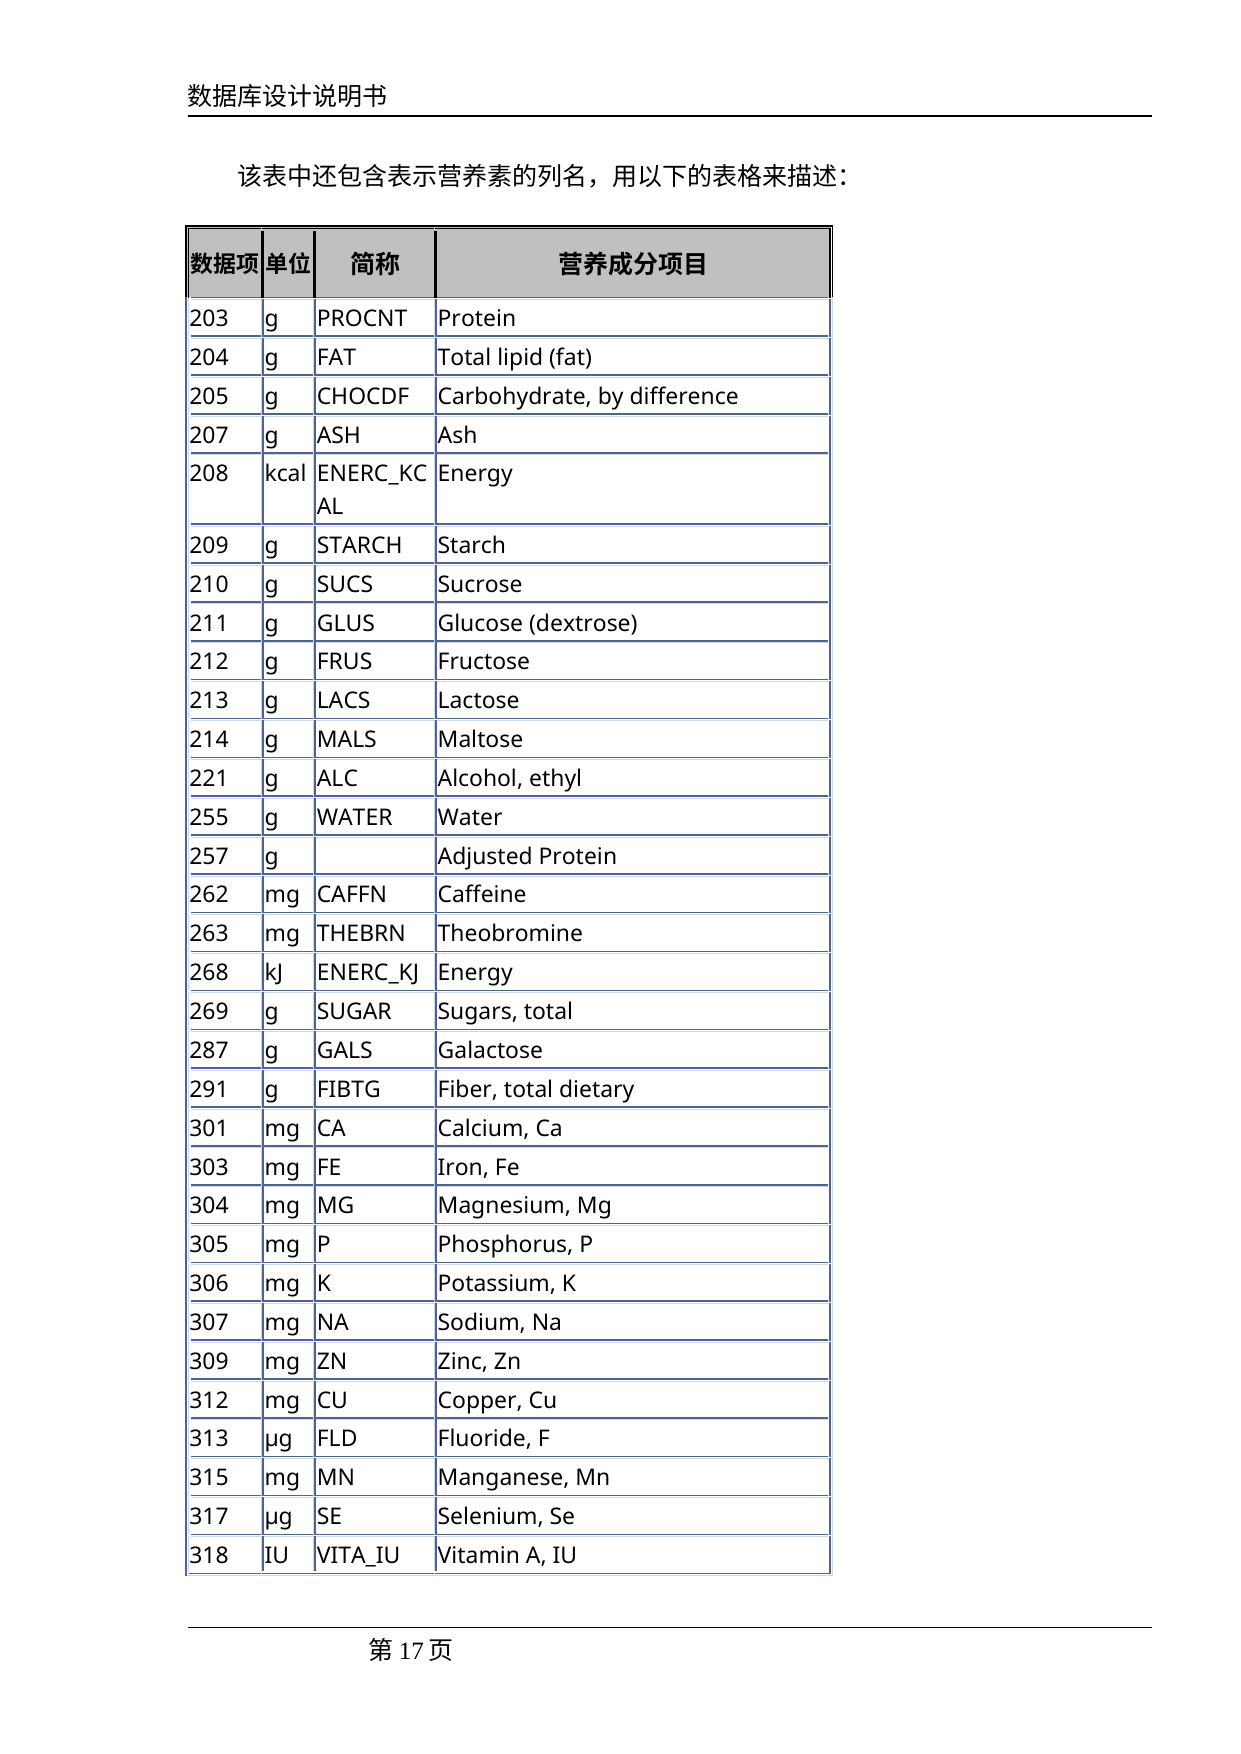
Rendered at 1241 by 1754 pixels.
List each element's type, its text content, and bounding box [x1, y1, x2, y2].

table_cell 303 [189, 1145, 261, 1184]
table_cell CHOCDF [316, 378, 434, 413]
table_cell g [264, 993, 313, 1028]
table_cell g [264, 838, 313, 873]
table_cell [316, 838, 434, 873]
table_cell 315 [187, 1456, 262, 1495]
table_cell 212 [189, 640, 261, 679]
table_cell mg [264, 1343, 313, 1378]
table_cell Energy [435, 951, 831, 989]
table_cell g [264, 721, 313, 756]
table_cell g [264, 417, 313, 452]
table_cell Water [437, 795, 830, 834]
table_cell 204 [189, 335, 261, 374]
table_cell Copper, Cu [437, 1378, 830, 1417]
table_cell ENERC_KJ [316, 954, 434, 989]
table_cell mg [264, 877, 313, 912]
table_cell 263 [187, 912, 262, 951]
table_cell mg [264, 915, 313, 951]
table_cell Phosphorus, P [435, 1223, 831, 1262]
table_cell FLD [316, 1420, 434, 1456]
table_cell 287 [189, 1029, 261, 1067]
table_cell µg [264, 1420, 313, 1456]
table_cell kJ [264, 954, 313, 989]
table_cell 318 [189, 1534, 262, 1572]
table_header 单位 [262, 229, 314, 297]
table_cell 257 [189, 834, 261, 873]
table_cell LACS [316, 682, 434, 718]
table_cell K [316, 1265, 434, 1300]
table_cell g [264, 566, 313, 601]
table_cell Magnesium, Mg [437, 1184, 829, 1223]
table_cell CA [316, 1110, 434, 1145]
table_cell SUGAR [316, 993, 434, 1028]
table_cell Glucose (dextrose) [437, 601, 829, 640]
table_cell kcal [264, 455, 313, 523]
table_cell ALC [316, 760, 434, 795]
table_cell Protein [435, 297, 831, 335]
table_cell PROCNT [316, 300, 434, 335]
table_cell 305 [187, 1223, 262, 1262]
table_cell 301 [189, 1106, 261, 1145]
table_cell Calcium, Ca [437, 1106, 830, 1145]
table_cell MG [316, 1187, 434, 1223]
table_cell Sodium, Na [437, 1300, 830, 1339]
table_cell Zinc, Zn [437, 1339, 830, 1378]
table_cell Fluoride, F [437, 1417, 829, 1456]
table_cell Manganese, Mn [435, 1456, 831, 1495]
table_cell Potassium, K [435, 1262, 831, 1300]
table_cell FE [316, 1148, 434, 1184]
table_cell 262 [189, 873, 261, 912]
table_header 简称 [314, 227, 435, 297]
table_cell Fructose [437, 640, 829, 679]
table_cell g [264, 760, 313, 795]
table_cell 309 [189, 1339, 261, 1378]
table_cell FAT [316, 339, 434, 374]
table_cell 306 [187, 1262, 262, 1300]
table_cell mg [264, 1459, 313, 1495]
table_cell 210 [189, 562, 261, 601]
table_cell Vitamin A, IU [435, 1534, 830, 1572]
table_cell 291 [189, 1067, 261, 1106]
table_header 营养成分项目 [435, 229, 829, 297]
table_cell SUCS [316, 566, 434, 601]
table_cell Alcohol, ethyl [437, 756, 830, 795]
table_cell 213 [187, 679, 262, 718]
table_cell WATER [316, 799, 434, 834]
table_cell 317 [187, 1495, 262, 1533]
table_cell g [264, 1071, 313, 1106]
table_cell Starch [437, 523, 830, 562]
table_cell g [264, 300, 313, 335]
table_cell g [264, 378, 313, 413]
table_cell 207 [189, 413, 261, 452]
table_cell CU [316, 1382, 434, 1417]
table_cell 255 [189, 795, 261, 834]
table_cell STARCH [316, 527, 434, 562]
table_cell mg [264, 1304, 313, 1339]
table_cell g [264, 799, 313, 834]
table_cell mg [264, 1265, 313, 1300]
table_cell Energy [437, 452, 829, 523]
table_cell 205 [189, 374, 261, 413]
table_cell IU [262, 1537, 314, 1572]
table_cell Maltose [435, 718, 831, 756]
table_cell ENERC_KCAL [316, 455, 434, 523]
text 该表中还包含表示营养素的列名，用以下的表格来描述： [187, 142, 1152, 207]
table_cell g [264, 604, 313, 640]
table_cell GALS [316, 1032, 434, 1067]
table_cell 268 [187, 951, 262, 989]
table_cell Total lipid (fat) [437, 335, 830, 374]
table_cell 211 [189, 601, 261, 640]
table_cell GLUS [316, 604, 434, 640]
table_cell Galactose [437, 1029, 830, 1067]
table_cell 208 [189, 452, 261, 523]
table_cell MALS [316, 721, 434, 756]
table_cell mg [264, 1382, 313, 1417]
table_cell g [264, 339, 313, 374]
table_cell mg [264, 1187, 313, 1223]
table_cell 203 [187, 297, 262, 335]
table_cell 304 [189, 1184, 261, 1223]
table_cell 313 [189, 1417, 261, 1456]
table_cell FRUS [316, 643, 434, 679]
table_cell mg [264, 1110, 313, 1145]
table_cell Caffeine [437, 873, 830, 912]
table_cell THEBRN [316, 915, 434, 951]
table_cell P [316, 1226, 434, 1262]
table_cell Fiber, total dietary [437, 1067, 830, 1106]
table_cell VITA_IU [314, 1537, 435, 1572]
table_header 数据项 [189, 227, 262, 297]
table_cell NA [316, 1304, 434, 1339]
table_cell Sugars, total [437, 990, 830, 1028]
table_cell ZN [316, 1343, 434, 1378]
table_cell CAFFN [316, 877, 434, 912]
table_cell 269 [189, 990, 261, 1028]
table_cell Lactose [435, 679, 831, 718]
table_cell Sucrose [437, 562, 830, 601]
table_cell Carbohydrate, by difference [437, 374, 830, 413]
table_cell mg [264, 1226, 313, 1262]
table_cell Selenium, Se [435, 1495, 831, 1533]
table_cell g [264, 527, 313, 562]
table_cell Iron, Fe [437, 1145, 829, 1184]
table_cell g [264, 1032, 313, 1067]
table_cell FIBTG [316, 1071, 434, 1106]
table_cell 221 [189, 756, 261, 795]
table_cell Adjusted Protein [437, 834, 830, 873]
table_cell 209 [189, 523, 261, 562]
table_cell 307 [189, 1300, 261, 1339]
table_cell Theobromine [435, 912, 831, 951]
table_cell SE [316, 1498, 434, 1533]
table_cell g [264, 643, 313, 679]
table_cell mg [264, 1148, 313, 1184]
table_cell µg [264, 1498, 313, 1533]
table_cell g [264, 682, 313, 718]
table_cell ASH [316, 417, 434, 452]
table_cell 312 [189, 1378, 261, 1417]
table_cell 214 [187, 718, 262, 756]
table_cell Ash [437, 413, 830, 452]
table_cell MN [316, 1459, 434, 1495]
